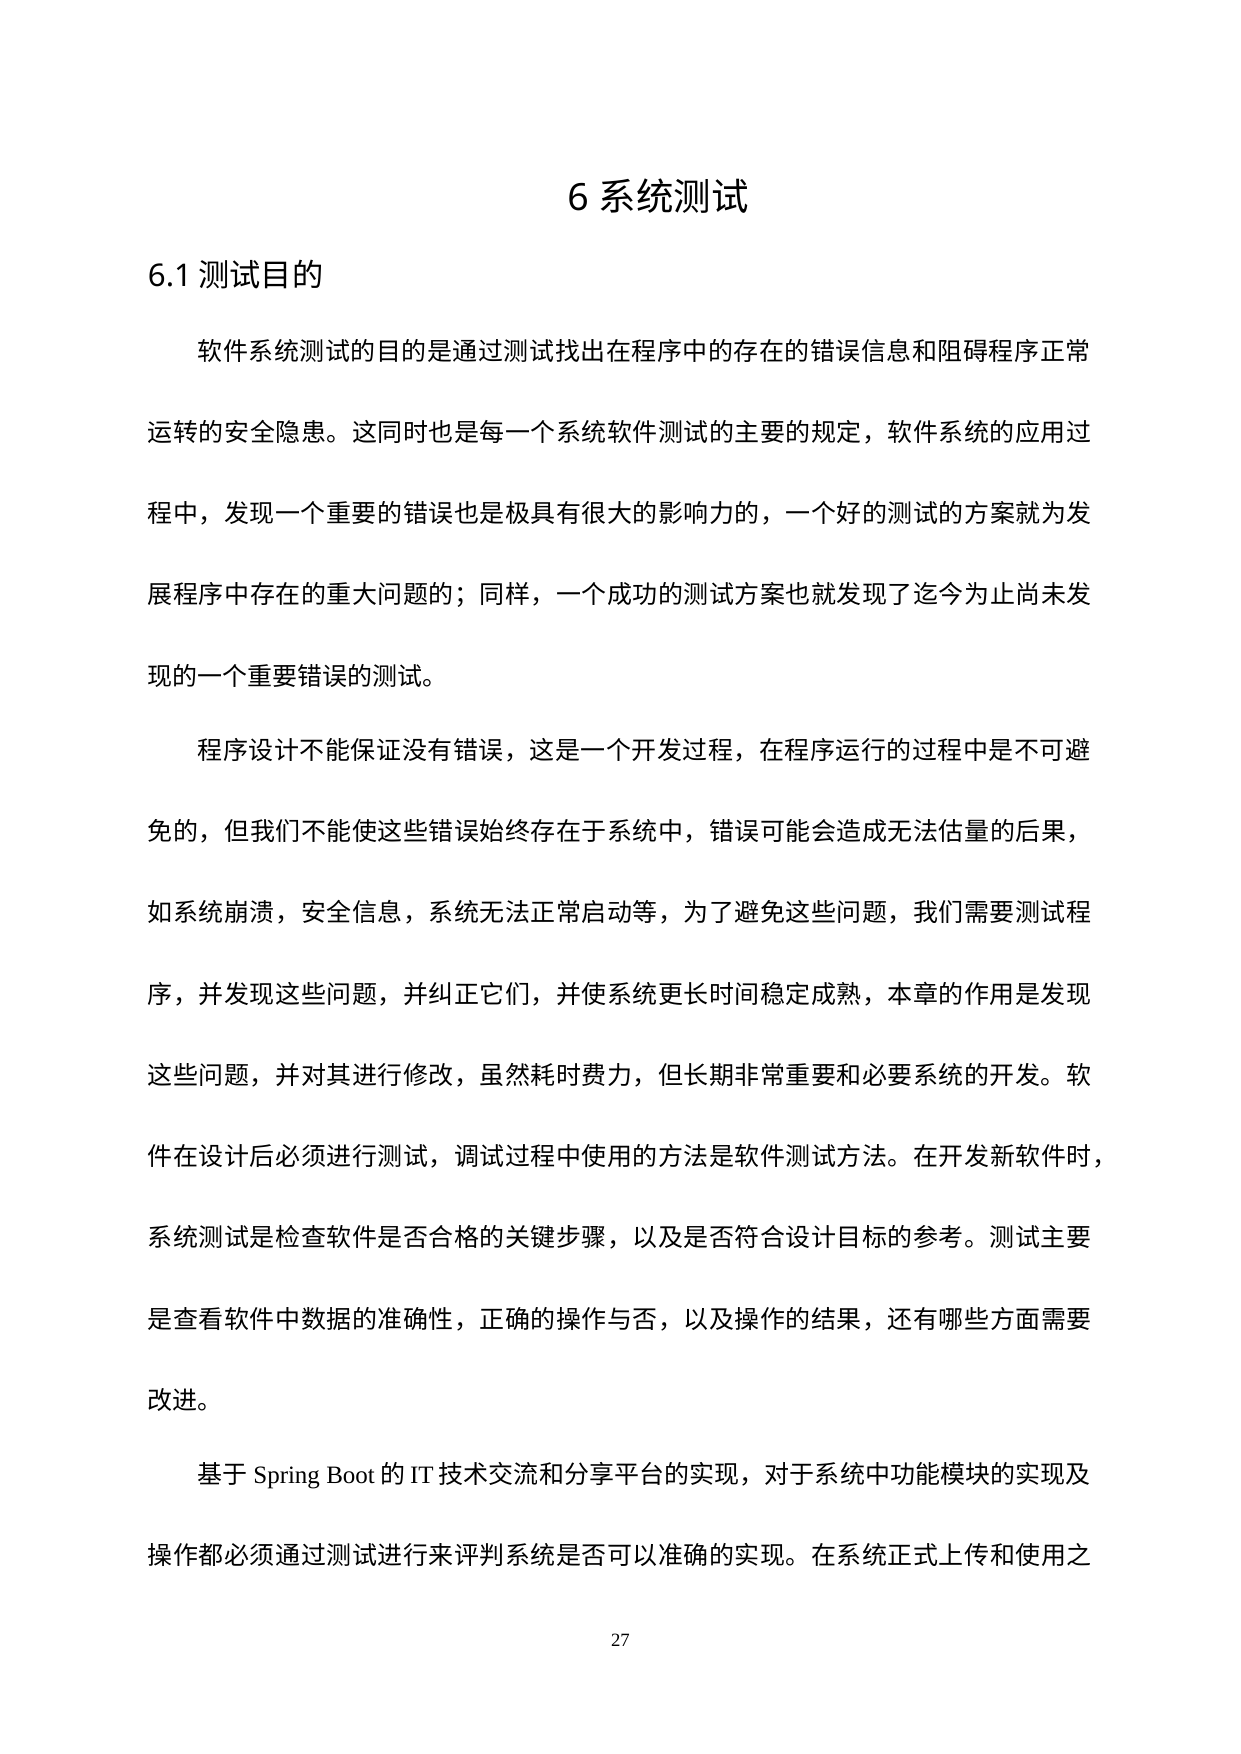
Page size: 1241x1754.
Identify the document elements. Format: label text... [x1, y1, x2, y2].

subtitle 6 系统测试 [148, 162, 1092, 227]
subtitle 6.1测试目的 [148, 241, 1092, 306]
text 程序设计不能保证没有错误，这是一个开发过程，在程序运行的过程中是不可避免的，但我们不能使这些错误始终存在于系统中，错误可能会造成无法估量的后果，如系统崩溃，安全信息，系统无法正常启动等，为了避免这些问题，我们需要测试程序，并发现这些问题，并纠正它们，并使系统更长时间稳定成熟，本章的作用是发现这些问题，并对其进行修改，虽然耗时费力，但长期非常重要和必要系统的开发。软件在设计后必须进行测试，调试过程中使用的方法是软件测试方法。在开发新软件时，系统测试是检查软件是否合格的关键步骤，以及是否符合设计目标的参考。测试主要是查看软件中数据的准确性，正确的操作与否，以及操作的结果，还有哪些方面需要改进。 [148, 716, 1092, 1431]
text 软件系统测试的目的是通过测试找出在程序中的存在的错误信息和阻碍程序正常运转的安全隐患。这同时也是每一个系统软件测试的主要的规定，软件系统的应用过程中，发现一个重要的错误也是极具有很大的影响力的，一个好的测试的方案就为发展程序中存在的重大问题的；同样，一个成功的测试方案也就发现了迄今为止尚未发现的一个重要错误的测试。 [148, 317, 1092, 707]
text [148, 1440, 1092, 1586]
